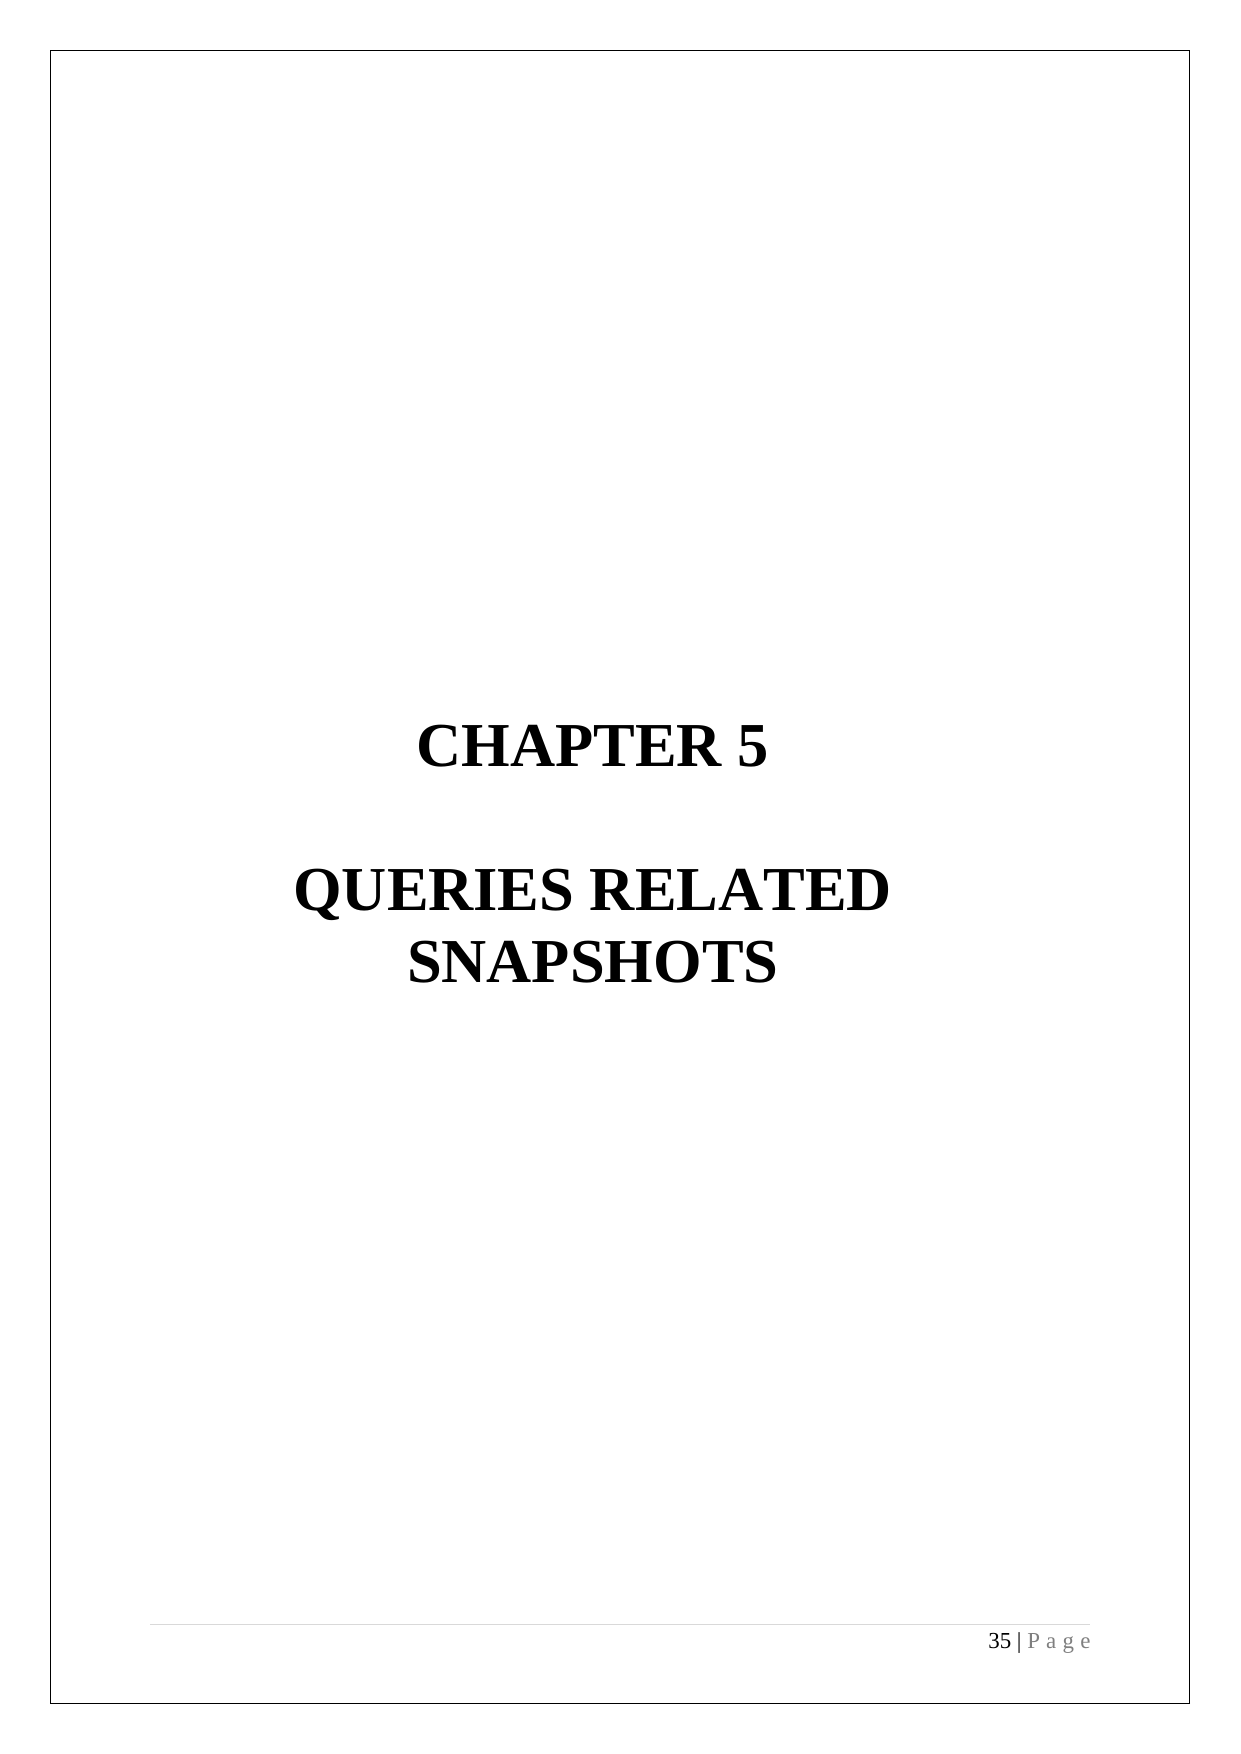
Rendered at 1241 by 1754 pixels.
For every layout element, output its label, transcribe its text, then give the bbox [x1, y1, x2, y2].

text QUERIES RELATED SNAPSHOTS [150, 852, 1035, 996]
text CHAPTER 5 [150, 707, 1035, 779]
